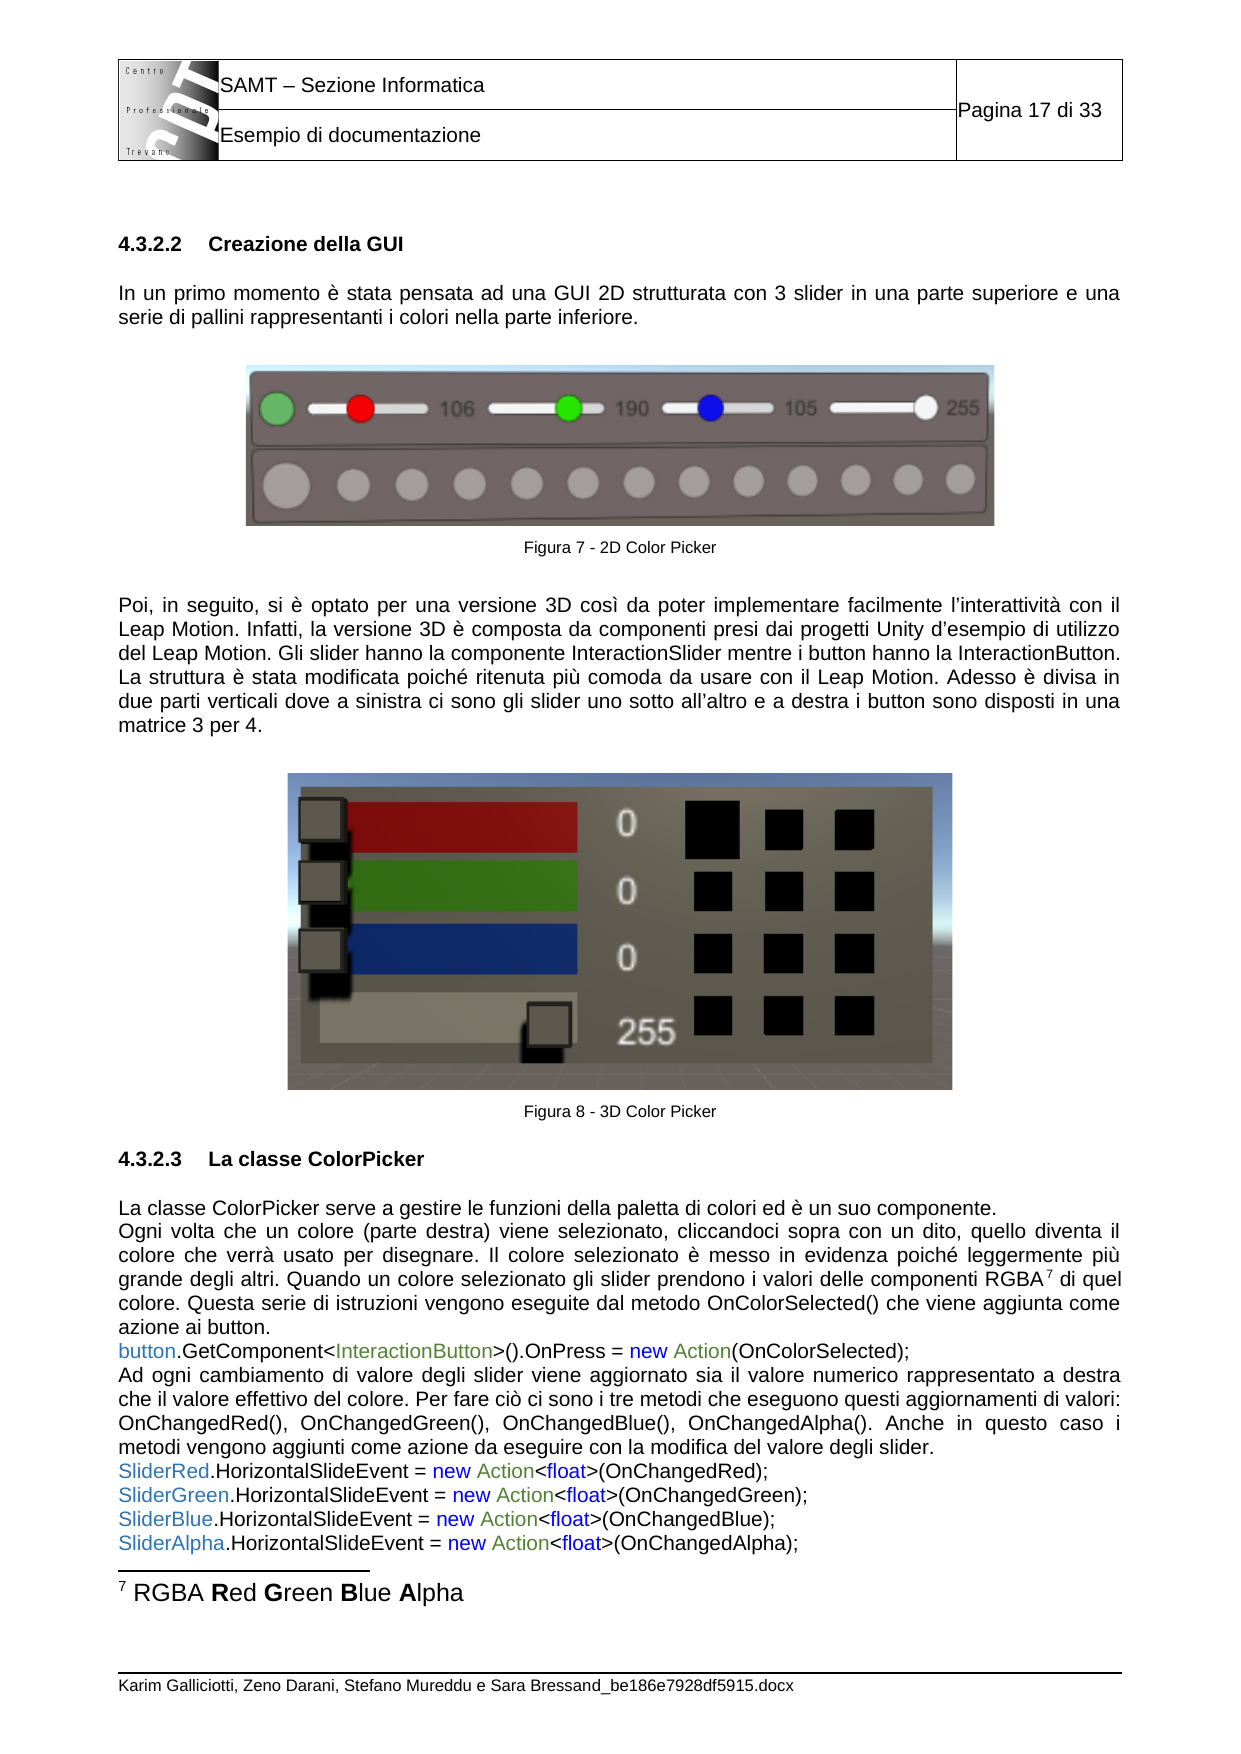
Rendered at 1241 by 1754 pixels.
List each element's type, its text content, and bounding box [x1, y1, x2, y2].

subtitle Creazione della GUI [118, 232, 1122, 256]
text Figura 7 - 2D Color Picker [118, 538, 1122, 557]
subtitle La classe ColorPicker [118, 1146, 1122, 1170]
picture [118, 60, 219, 160]
text In un primo momento è stata pensata ad una GUI 2D strutturata con 3 slider in una parte superiore e una serie di pallini rappresentanti i colori nella parte inferiore. [118, 281, 1122, 329]
text SliderAlpha.HorizontalSlideEvent = new Action<float>(OnChangedAlpha); [118, 1531, 1122, 1555]
picture [245, 365, 995, 526]
picture [287, 773, 953, 1090]
text Ogni volta che un colore (parte destra) viene selezionato, cliccandoci sopra con un dito, quello diventa il colore che verrà usato per disegnare. Il colore selezionato è messo in evidenza poiché leggermente più grande degli altri. Quando un colore selezionato gli slider prendono i valori delle componenti RGBA di quel colore. Questa serie di istruzioni vengono eseguite dal metodo OnColorSelected() che viene aggiunta come azione ai button. [118, 1219, 1122, 1339]
text SliderBlue.HorizontalSlideEvent = new Action<float>(OnChangedBlue); [118, 1507, 1122, 1531]
text button.GetComponent<InteractionButton>().OnPress = new Action(OnColorSelected); [118, 1339, 1122, 1363]
text Poi, in seguito, si è optato per una versione 3D così da poter implementare facilmente l’interattività con il Leap Motion. Infatti, la versione 3D è composta da componenti presi dai progetti Unity d’esempio di utilizzo del Leap Motion. Gli slider hanno la componente InteractionSlider mentre i button hanno la InteractionButton. La struttura è stata modificata poiché ritenuta più comoda da usare con il Leap Motion. Adesso è divisa in due parti verticali dove a sinistra ci sono gli slider uno sotto all’altro e a destra i button sono disposti in una matrice 3 per 4. [118, 593, 1122, 737]
text SliderGreen.HorizontalSlideEvent = new Action<float>(OnChangedGreen); [118, 1483, 1122, 1507]
text La classe ColorPicker serve a gestire le funzioni della paletta di colori ed è un suo componente. [118, 1195, 1122, 1219]
text SliderRed.HorizontalSlideEvent = new Action<float>(OnChangedRed); [118, 1459, 1122, 1483]
text Figura 8 - 3D Color Picker [118, 1102, 1122, 1121]
text Ad ogni cambiamento di valore degli slider viene aggiornato sia il valore numerico rappresentato a destra che il valore effettivo del colore. Per fare ciò ci sono i tre metodi che eseguono questi aggiornamenti di valori: OnChangedRed(), OnChangedGreen(), OnChangedBlue(), OnChangedAlpha(). Anche in questo caso i metodi vengono aggiunti come azione da eseguire con la modifica del valore degli slider. [118, 1363, 1122, 1459]
